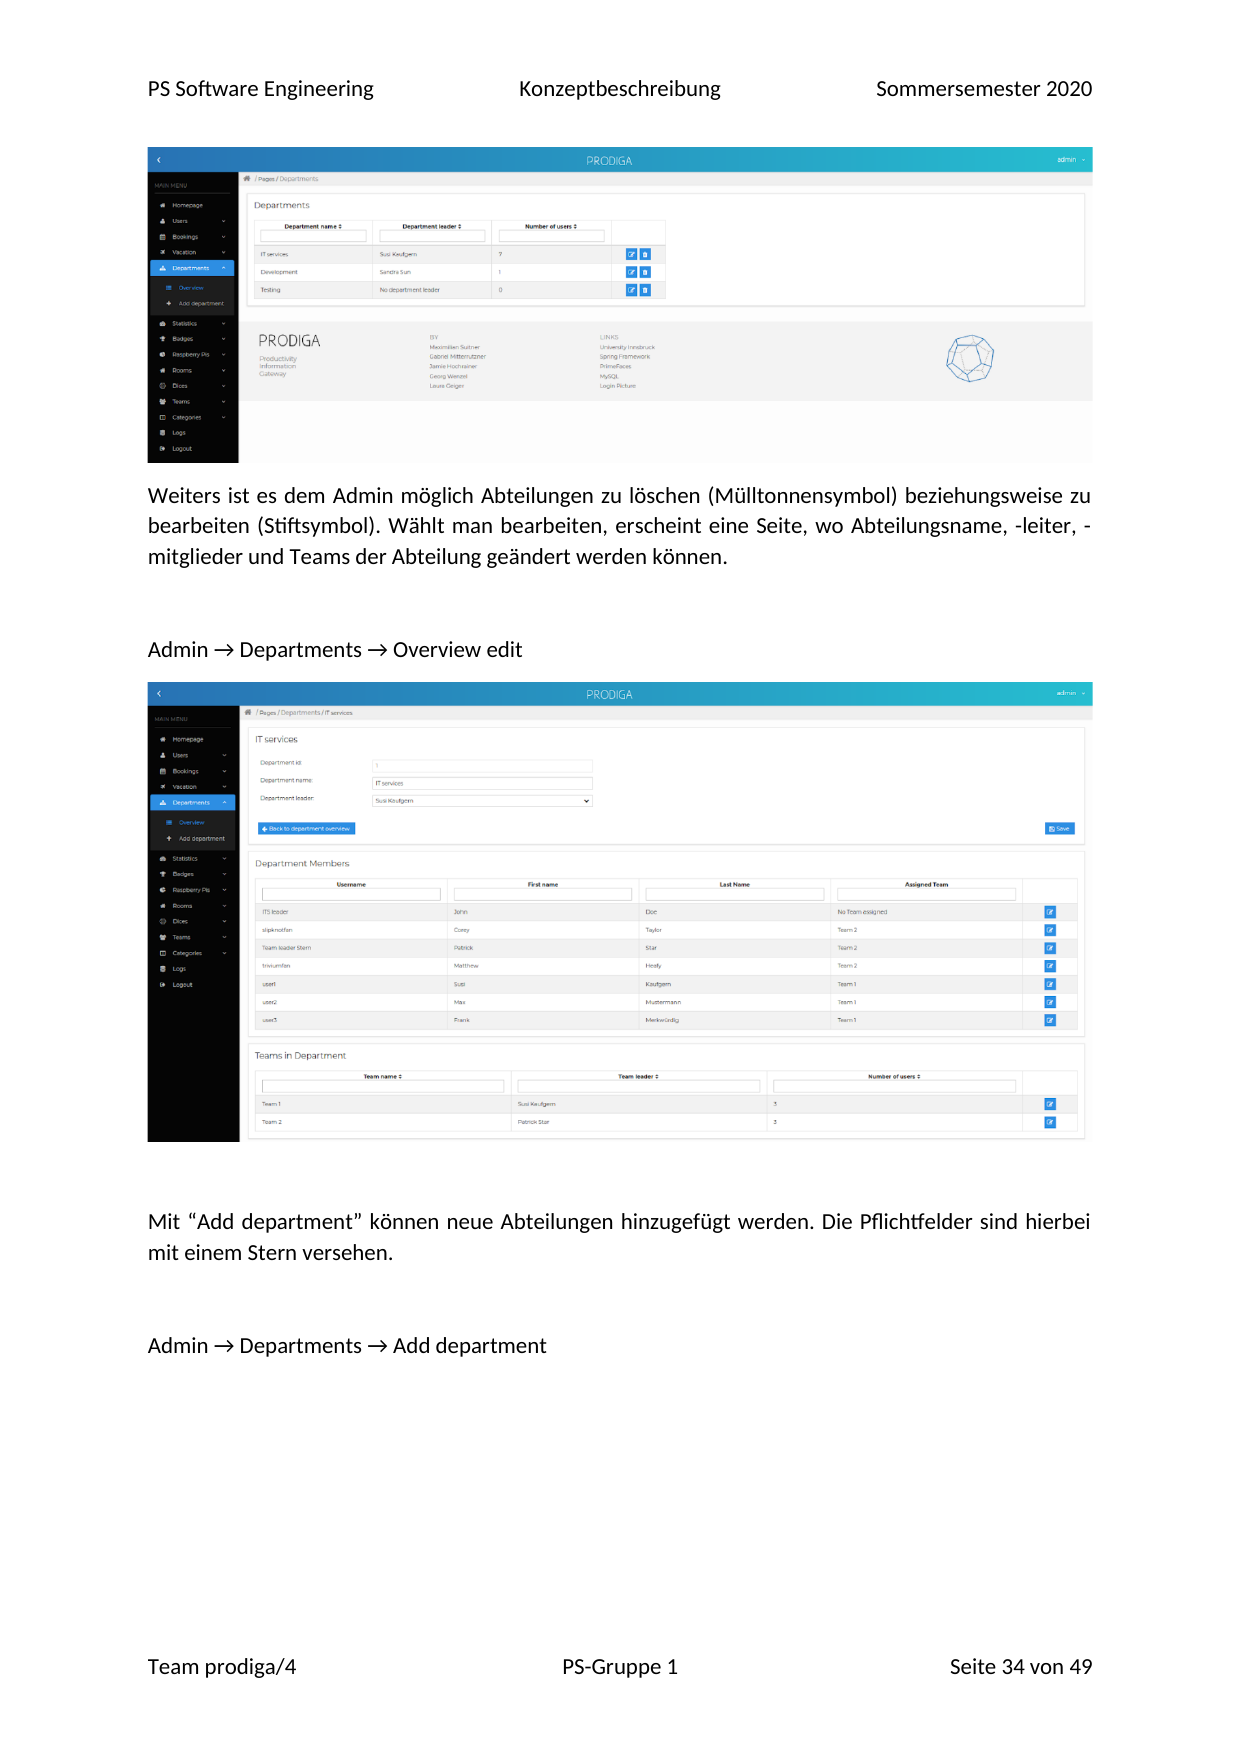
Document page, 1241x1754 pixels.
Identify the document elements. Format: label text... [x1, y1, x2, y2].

text Admin → Departments → Add department [148, 1331, 1093, 1359]
text Mit “Add department” können neue Abteilungen hinzugefügt werden. Die Pflichtfelder sind hierbei mit einem Stern versehen. [148, 1207, 1093, 1266]
picture [147, 682, 1093, 1142]
picture [147, 147, 1093, 463]
text Weiters ist es dem Admin möglich Abteilungen zu löschen (Mülltonnensymbol) beziehungsweise zu bearbeiten (Stiftsymbol). Wählt man bearbeiten, erscheint eine Seite, wo Abteilungsname, -leiter, -mitglieder und Teams der Abteilung geändert werden können. [148, 481, 1093, 570]
text Admin → Departments → Overview edit [148, 636, 1093, 664]
